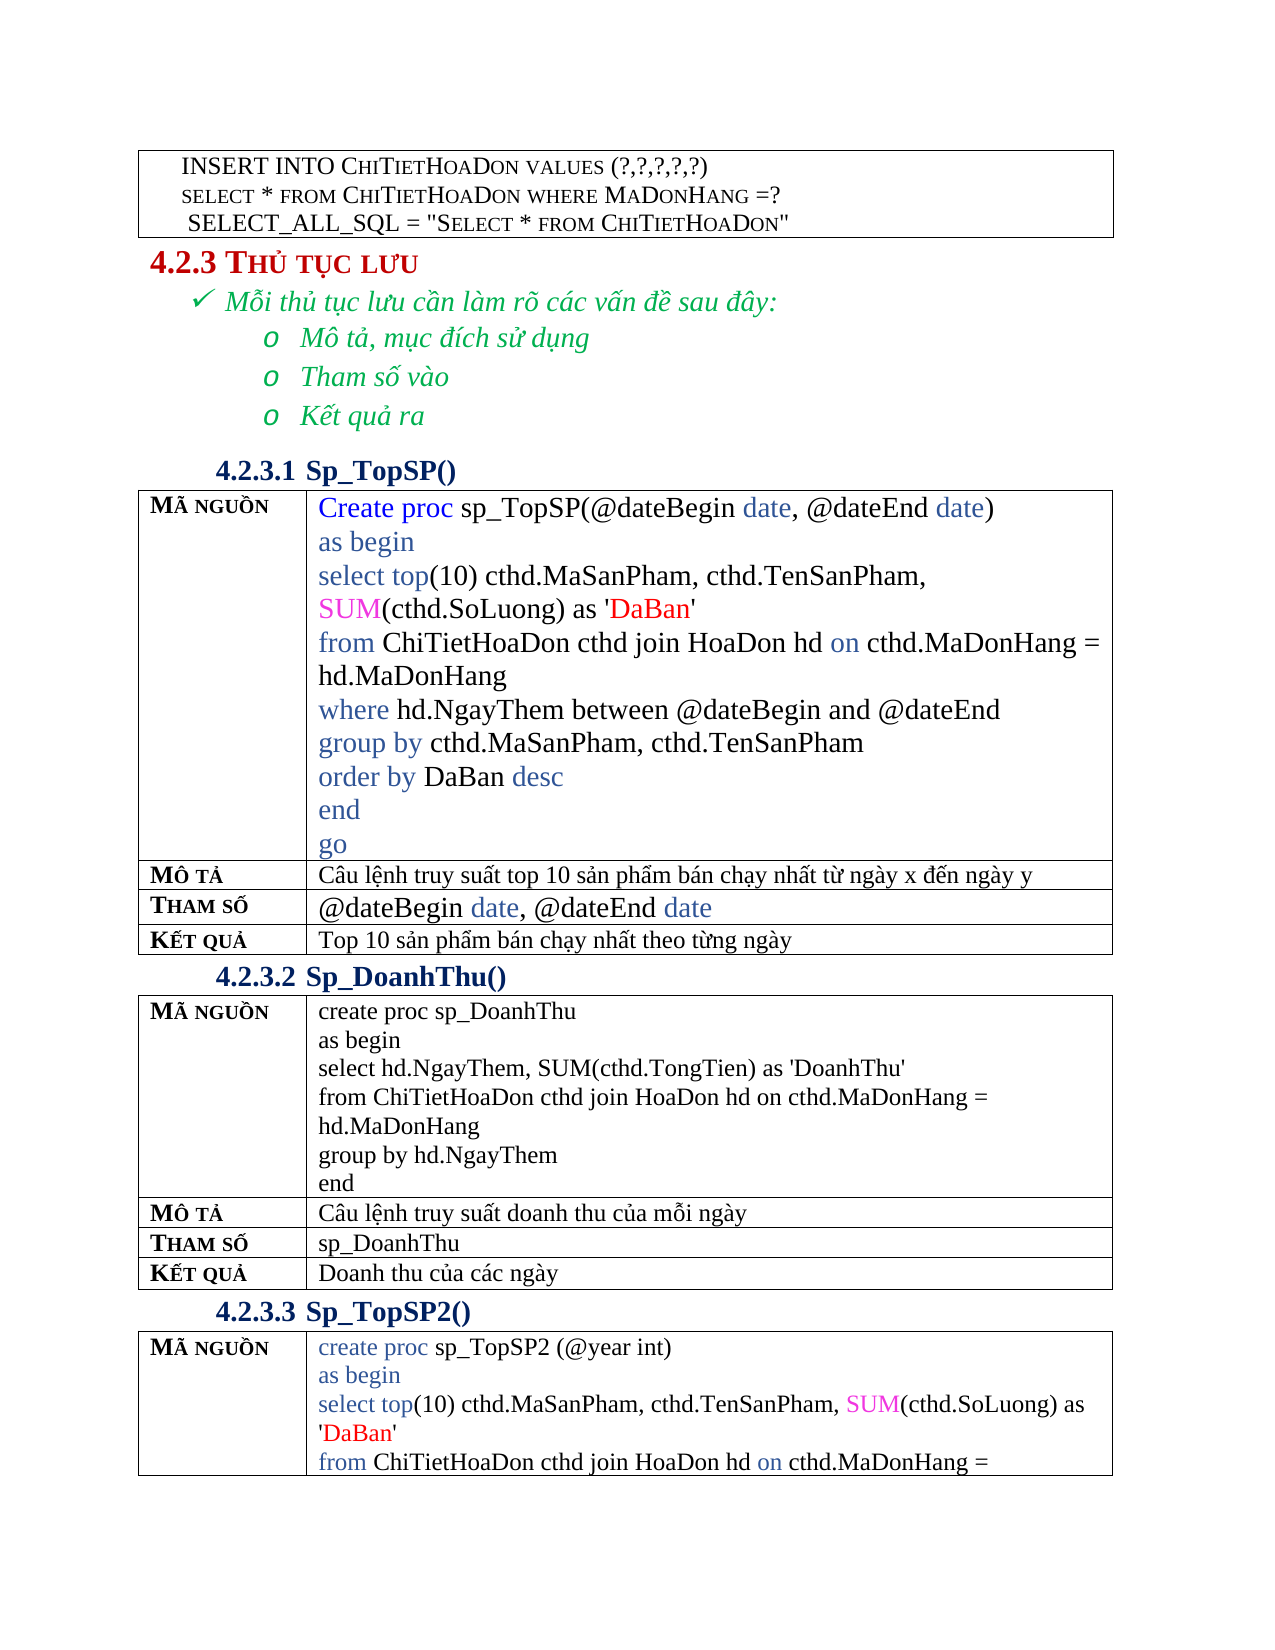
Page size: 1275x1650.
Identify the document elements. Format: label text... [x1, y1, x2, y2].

table_cell Tham số [139, 890, 306, 924]
table_header Mã nguồn [139, 996, 306, 1197]
subtitle Sp_TopSP() [216, 453, 1125, 487]
table_cell Mô tả [139, 861, 306, 889]
table_header INSERT INTO ChiTietHoaDon values (?,?,?,?,?) select * from ChiTietHoaDon where MaDonHang =? SELECT_ALL_SQL = "Select * from ChiTietHoaDon" [139, 151, 1113, 237]
table_cell Tham số [139, 1228, 306, 1257]
table_cell Kết quả [139, 925, 306, 954]
table_cell sp_DoanhThu [307, 1228, 1112, 1257]
list Mỗi thủ tục lưu cần làm rõ các vấn đề sau đây: [187, 284, 1125, 317]
table_cell Top 10 sản phẩm bán chạy nhất theo từng ngày [307, 925, 1112, 954]
table_cell Câu lệnh truy suất top 10 sản phẩm bán chạy nhất từ ngày x đến ngày y [307, 861, 1112, 889]
subtitle Thủ tục lưu [150, 242, 1125, 281]
table_header create proc sp_DoanhThu as begin select hd.NgayThem, SUM(cthd.TongTien) as 'DoanhThu' from ChiTietHoaDon cthd join HoaDon hd on cthd.MaDonHang = hd.MaDonHang group by hd.NgayThem end [307, 996, 1112, 1197]
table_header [307, 1332, 1112, 1475]
table_header Mã nguồn [139, 491, 306, 859]
list Tham số vào [262, 359, 1125, 395]
table_cell Mô tả [139, 1198, 306, 1227]
table_cell Kết quả [139, 1258, 306, 1289]
table_header Mã nguồn [139, 1332, 306, 1475]
table_cell Doanh thu của các ngày [307, 1258, 1112, 1289]
list Kết quả ra [262, 398, 1125, 434]
table_cell @dateBegin date, @dateEnd date [307, 890, 1112, 924]
list Mô tả, mục đích sử dụng [262, 320, 1125, 356]
subtitle Sp_DoanhThu() [216, 959, 1125, 992]
table_header Create proc sp_TopSP(@dateBegin date, @dateEnd date) as begin select top(10) cthd.MaSanPham, cthd.TenSanPham, SUM(cthd.SoLuong) as 'DaBan' from ChiTietHoaDon cthd join HoaDon hd on cthd.MaDonHang = hd.MaDonHang where hd.NgayThem between @dateBegin and @dateEnd group by cthd.MaSanPham, cthd.TenSanPham order by DaBan desc end go [307, 491, 1112, 859]
table_cell Câu lệnh truy suất doanh thu của mỗi ngày [307, 1198, 1112, 1227]
subtitle Sp_TopSP2() [216, 1294, 1125, 1328]
